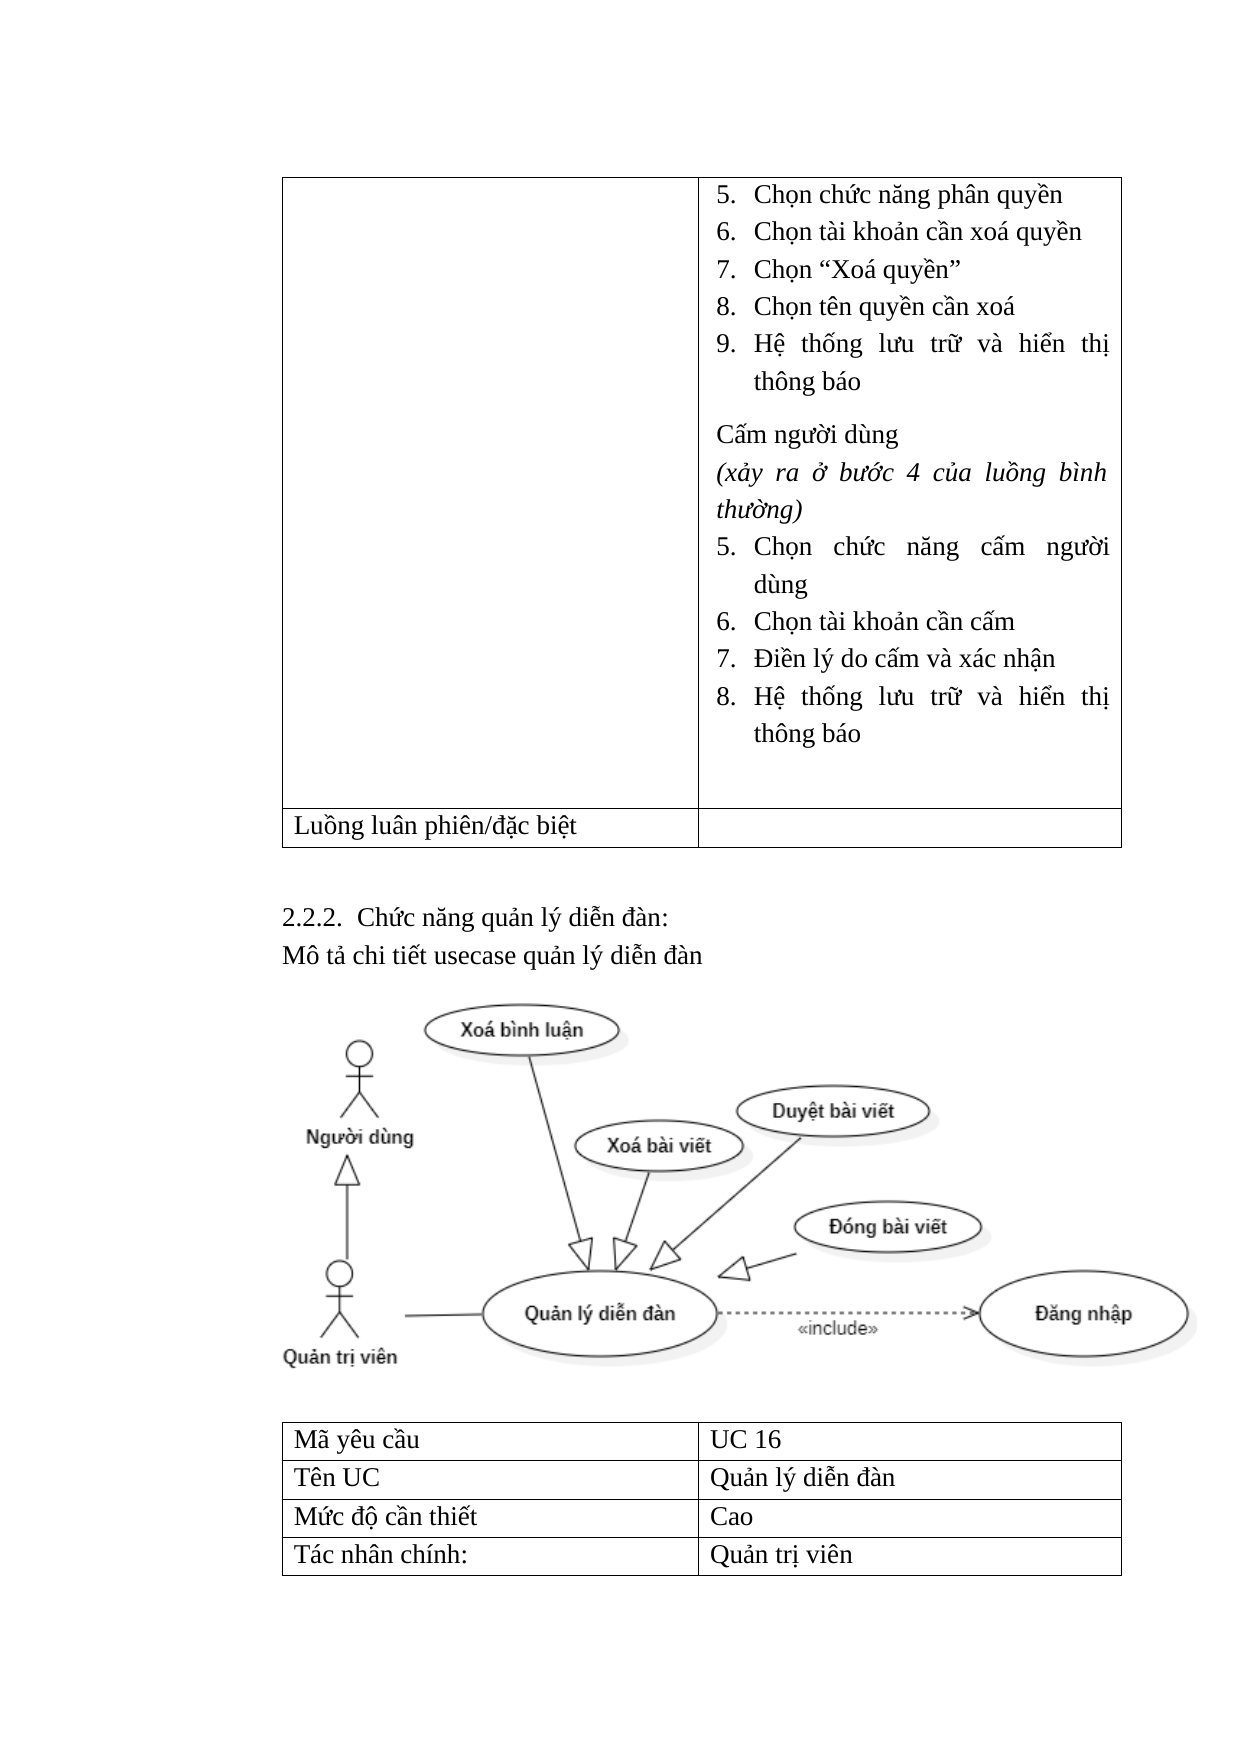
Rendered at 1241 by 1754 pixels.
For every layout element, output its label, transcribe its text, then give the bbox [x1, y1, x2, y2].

picture [281, 992, 1198, 1400]
table_cell Quản lý diễn đàn [699, 1461, 1121, 1499]
table_cell [699, 809, 1121, 847]
table_cell Tác nhân chính: [283, 1538, 698, 1575]
table_cell Tên UC [283, 1461, 698, 1499]
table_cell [699, 178, 1121, 808]
text Mô tả chi tiết usecase quản lý diễn đàn [282, 939, 1122, 970]
table_header UC 16 [699, 1423, 1121, 1460]
table_cell Mức độ cần thiết [283, 1500, 698, 1537]
table_cell Luồng luân phiên/đặc biệt [283, 809, 698, 847]
table_header Mã yêu cầu [283, 1423, 698, 1460]
subtitle Chức năng quản lý diễn đàn: [282, 902, 1122, 933]
table_cell Cao [699, 1500, 1121, 1537]
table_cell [283, 178, 698, 808]
table_cell Quản trị viên [699, 1538, 1121, 1575]
